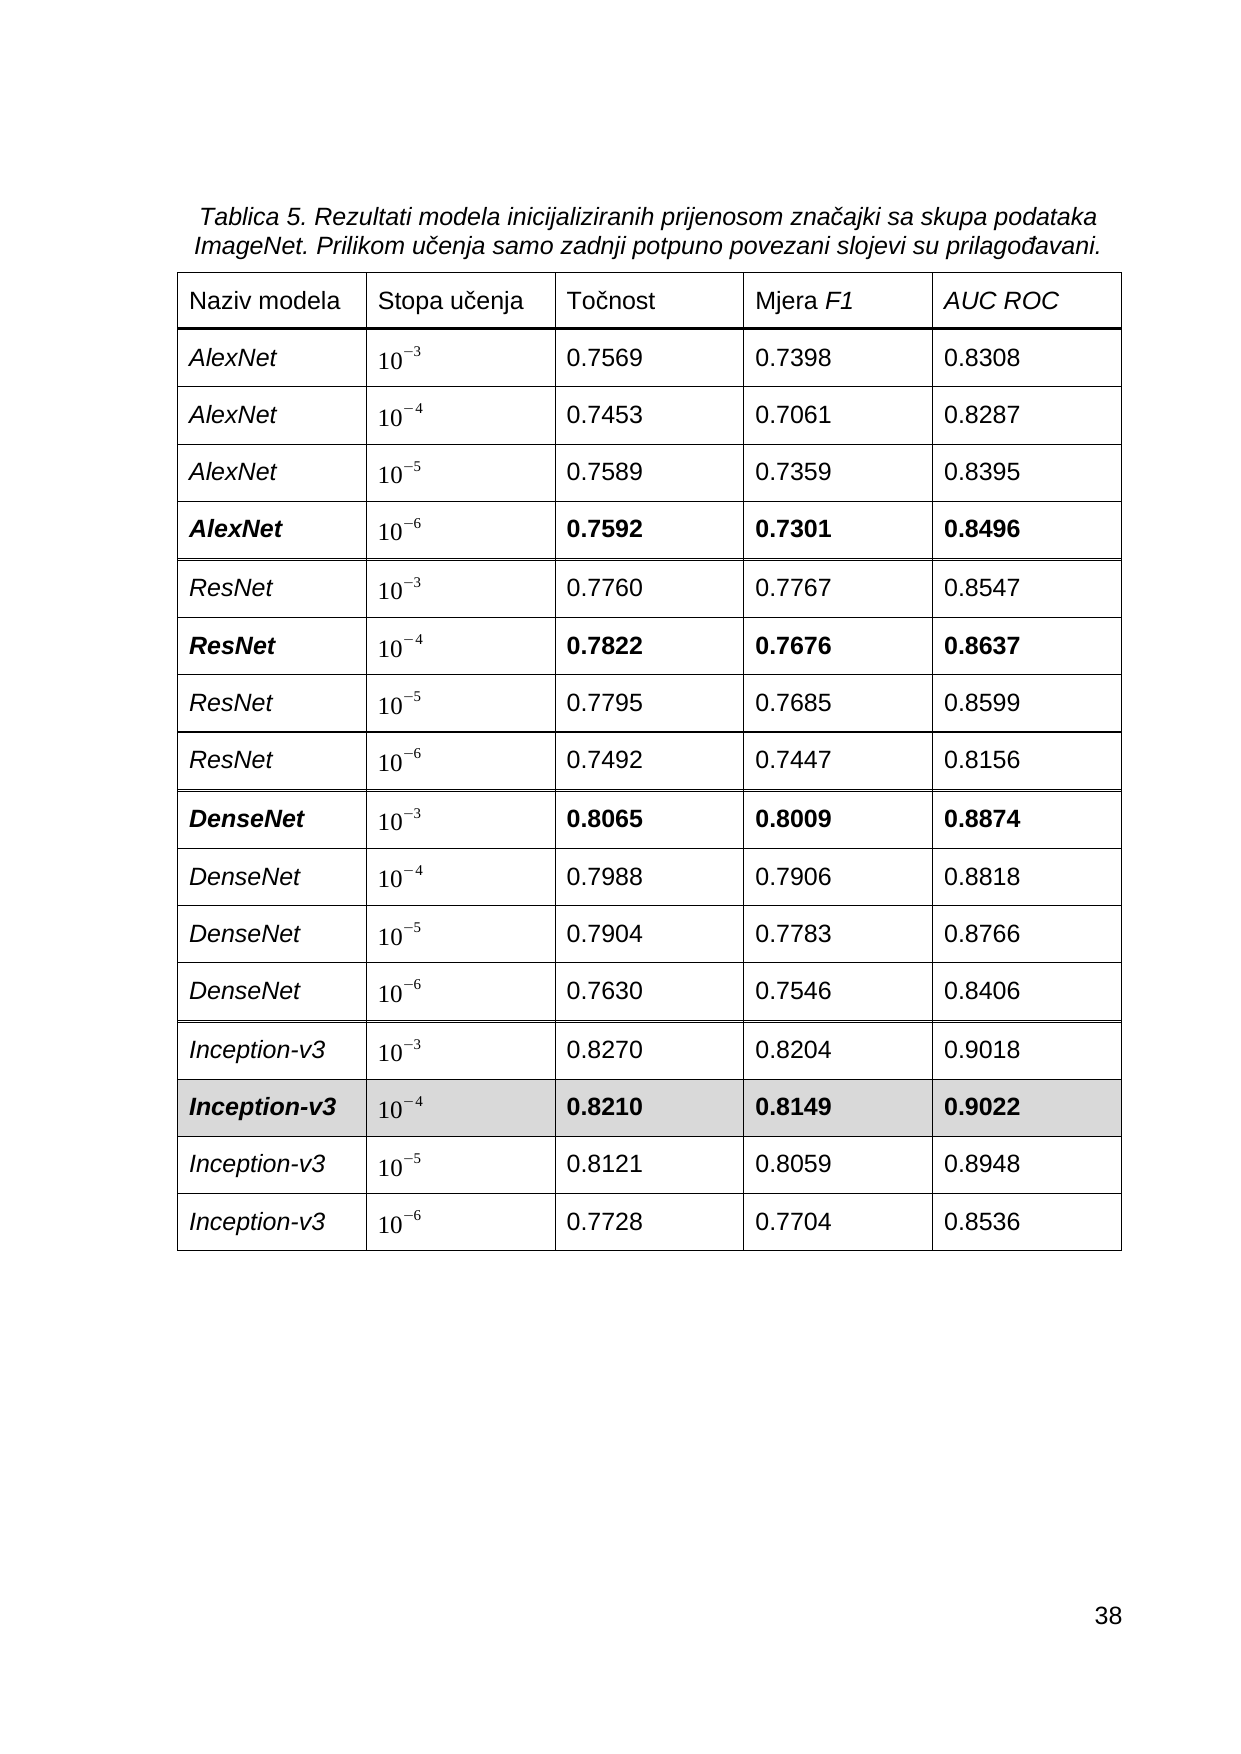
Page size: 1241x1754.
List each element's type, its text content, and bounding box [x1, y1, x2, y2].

table_cell 0.8210 [556, 1080, 743, 1136]
table_cell Inception-v3 [178, 1194, 366, 1250]
table_cell 0.8599 [933, 675, 1121, 731]
table_cell Inception-v3 [178, 1137, 366, 1193]
table_cell ResNet [178, 733, 366, 789]
table_cell DenseNet [178, 849, 366, 905]
table_cell 0.8395 [933, 445, 1121, 501]
table_cell 0.8308 [933, 330, 1121, 386]
table_cell 0.7492 [556, 733, 743, 789]
table_cell 0.7783 [744, 906, 932, 962]
table_cell [367, 906, 555, 962]
table_cell 0.7453 [556, 387, 743, 443]
table_cell 0.7630 [556, 963, 743, 1019]
table_cell 0.7546 [744, 963, 932, 1019]
table_cell 0.8874 [933, 792, 1121, 848]
table_cell 0.8204 [744, 1023, 932, 1079]
table_cell 0.8536 [933, 1194, 1121, 1250]
table_cell [367, 1023, 555, 1079]
text Tablica 5. Rezultati modela inicijaliziranih prijenosom značajki sa skupa podataka ImageNet. Prilikom učenja samo zadnji potpuno povezani slojevi su prilagođavani. [177, 202, 1122, 260]
table_cell 0.8496 [933, 502, 1121, 558]
table_cell [367, 330, 555, 386]
table_cell 0.7592 [556, 502, 743, 558]
table_cell 0.7359 [744, 445, 932, 501]
table_cell 0.8270 [556, 1023, 743, 1079]
table_cell 0.7704 [744, 1194, 932, 1250]
table_cell 0.8059 [744, 1137, 932, 1193]
table_cell 0.7569 [556, 330, 743, 386]
table_cell 0.8287 [933, 387, 1121, 443]
table_header Točnost [556, 273, 743, 327]
table_cell [367, 675, 555, 731]
table_cell 0.8009 [744, 792, 932, 848]
table_cell 0.7685 [744, 675, 932, 731]
table_cell 0.8406 [933, 963, 1121, 1019]
table_cell 0.7906 [744, 849, 932, 905]
table_cell AlexNet [178, 330, 366, 386]
table_cell 0.7676 [744, 618, 932, 674]
table_cell [367, 561, 555, 617]
table_cell 0.7728 [556, 1194, 743, 1250]
table_cell 0.7822 [556, 618, 743, 674]
table_cell 0.9018 [933, 1023, 1121, 1079]
table_cell 0.8156 [933, 733, 1121, 789]
table_cell [367, 792, 555, 848]
table_cell 0.8065 [556, 792, 743, 848]
table_cell 0.7767 [744, 561, 932, 617]
table_cell [367, 502, 555, 558]
table_cell [367, 1194, 555, 1250]
table_cell [367, 733, 555, 789]
table_cell 0.7447 [744, 733, 932, 789]
table_cell 0.7988 [556, 849, 743, 905]
table_cell ResNet [178, 618, 366, 674]
table_cell 0.7589 [556, 445, 743, 501]
table_cell [367, 618, 555, 674]
table_cell [367, 849, 555, 905]
table_cell ResNet [178, 675, 366, 731]
table_cell 0.8766 [933, 906, 1121, 962]
table_header AUC ROC [933, 273, 1121, 327]
table_cell 0.8149 [744, 1080, 932, 1136]
table_header Naziv modela [178, 273, 366, 327]
table_cell [367, 963, 555, 1019]
table_cell 0.7795 [556, 675, 743, 731]
table_cell [367, 445, 555, 501]
table_cell 0.8818 [933, 849, 1121, 905]
table_cell 0.8547 [933, 561, 1121, 617]
table_cell DenseNet [178, 792, 366, 848]
table_cell [367, 1080, 555, 1136]
table_cell 0.7904 [556, 906, 743, 962]
table_cell [367, 387, 555, 443]
table_cell Inception-v3 [178, 1080, 366, 1136]
table_cell AlexNet [178, 387, 366, 443]
table_cell AlexNet [178, 502, 366, 558]
table_cell DenseNet [178, 963, 366, 1019]
table_cell Inception-v3 [178, 1023, 366, 1079]
table_cell 0.7398 [744, 330, 932, 386]
table_header Stopa učenja [367, 273, 555, 327]
table_cell 0.8121 [556, 1137, 743, 1193]
table_cell 0.9022 [933, 1080, 1121, 1136]
table_header Mjera F1 [744, 273, 932, 327]
table_cell ResNet [178, 561, 366, 617]
table_cell 0.7760 [556, 561, 743, 617]
table_cell 0.7061 [744, 387, 932, 443]
table_cell DenseNet [178, 906, 366, 962]
table_cell 0.7301 [744, 502, 932, 558]
table_cell AlexNet [178, 445, 366, 501]
table_cell [367, 1137, 555, 1193]
table_cell 0.8637 [933, 618, 1121, 674]
table_cell 0.8948 [933, 1137, 1121, 1193]
